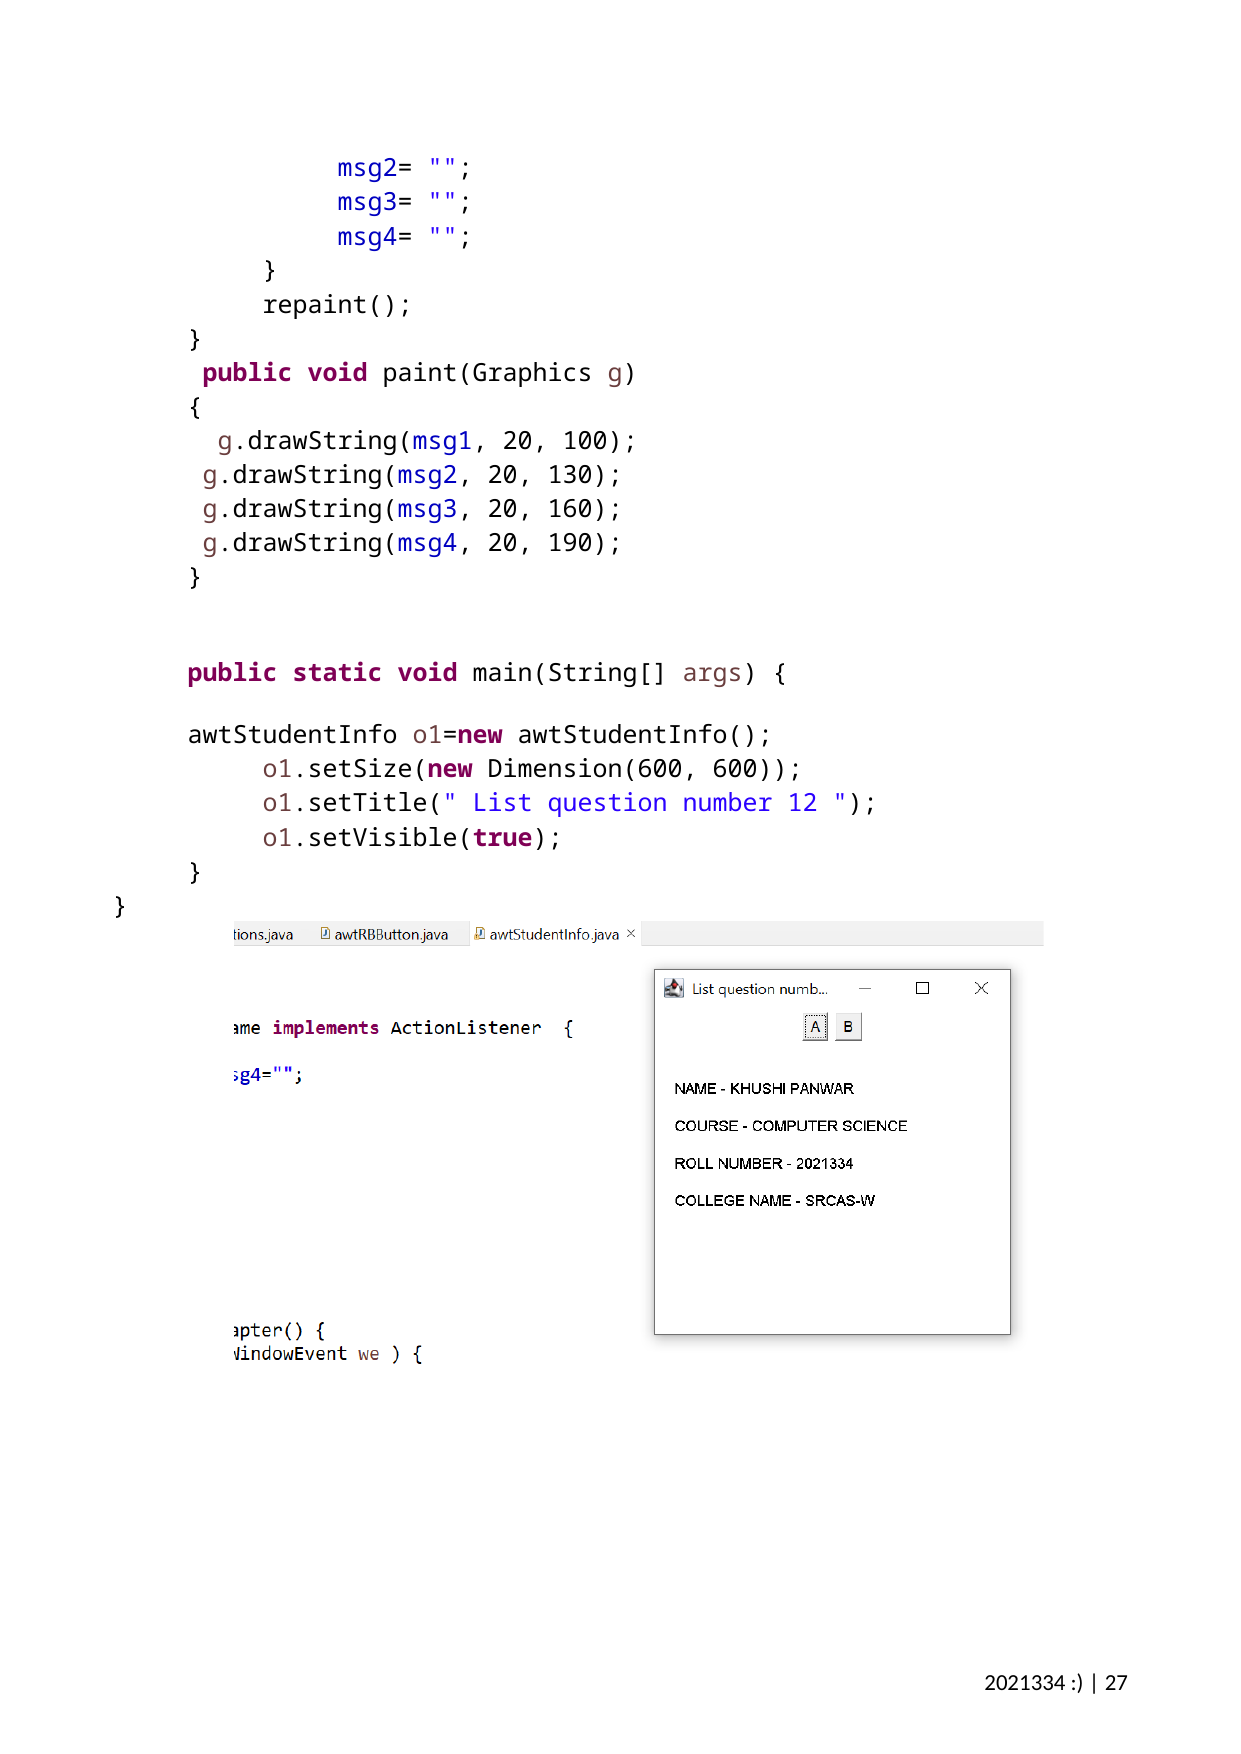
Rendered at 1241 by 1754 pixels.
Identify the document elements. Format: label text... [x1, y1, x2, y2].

text g.drawString(msg2, 20, 130); [112, 457, 1128, 491]
text public static void main(String[] args) { [112, 655, 1128, 689]
text repaint(); [112, 286, 1128, 320]
text o1.setTitle(" List question number 12 "); [112, 785, 1128, 819]
text msg2= ""; [112, 150, 1128, 184]
text g.drawString(msg1, 20, 100); [112, 422, 1128, 457]
text g.drawString(msg4, 20, 190); [112, 525, 1128, 559]
text o1.setVisible(true); [112, 819, 1128, 853]
picture [234, 921, 1044, 1389]
text } [112, 559, 1128, 593]
text } [112, 887, 1128, 921]
text msg3= ""; [112, 184, 1128, 218]
text o1.setSize(new Dimension(600, 600)); [112, 751, 1128, 785]
text awtStudentInfo o1=new awtStudentInfo(); [112, 717, 1128, 751]
text } [112, 853, 1128, 887]
text } [112, 252, 1128, 286]
text g.drawString(msg3, 20, 160); [112, 491, 1128, 525]
text { [112, 388, 1128, 422]
text msg4= ""; [112, 218, 1128, 252]
text public void paint(Graphics g) [112, 354, 1128, 388]
text } [112, 320, 1128, 354]
